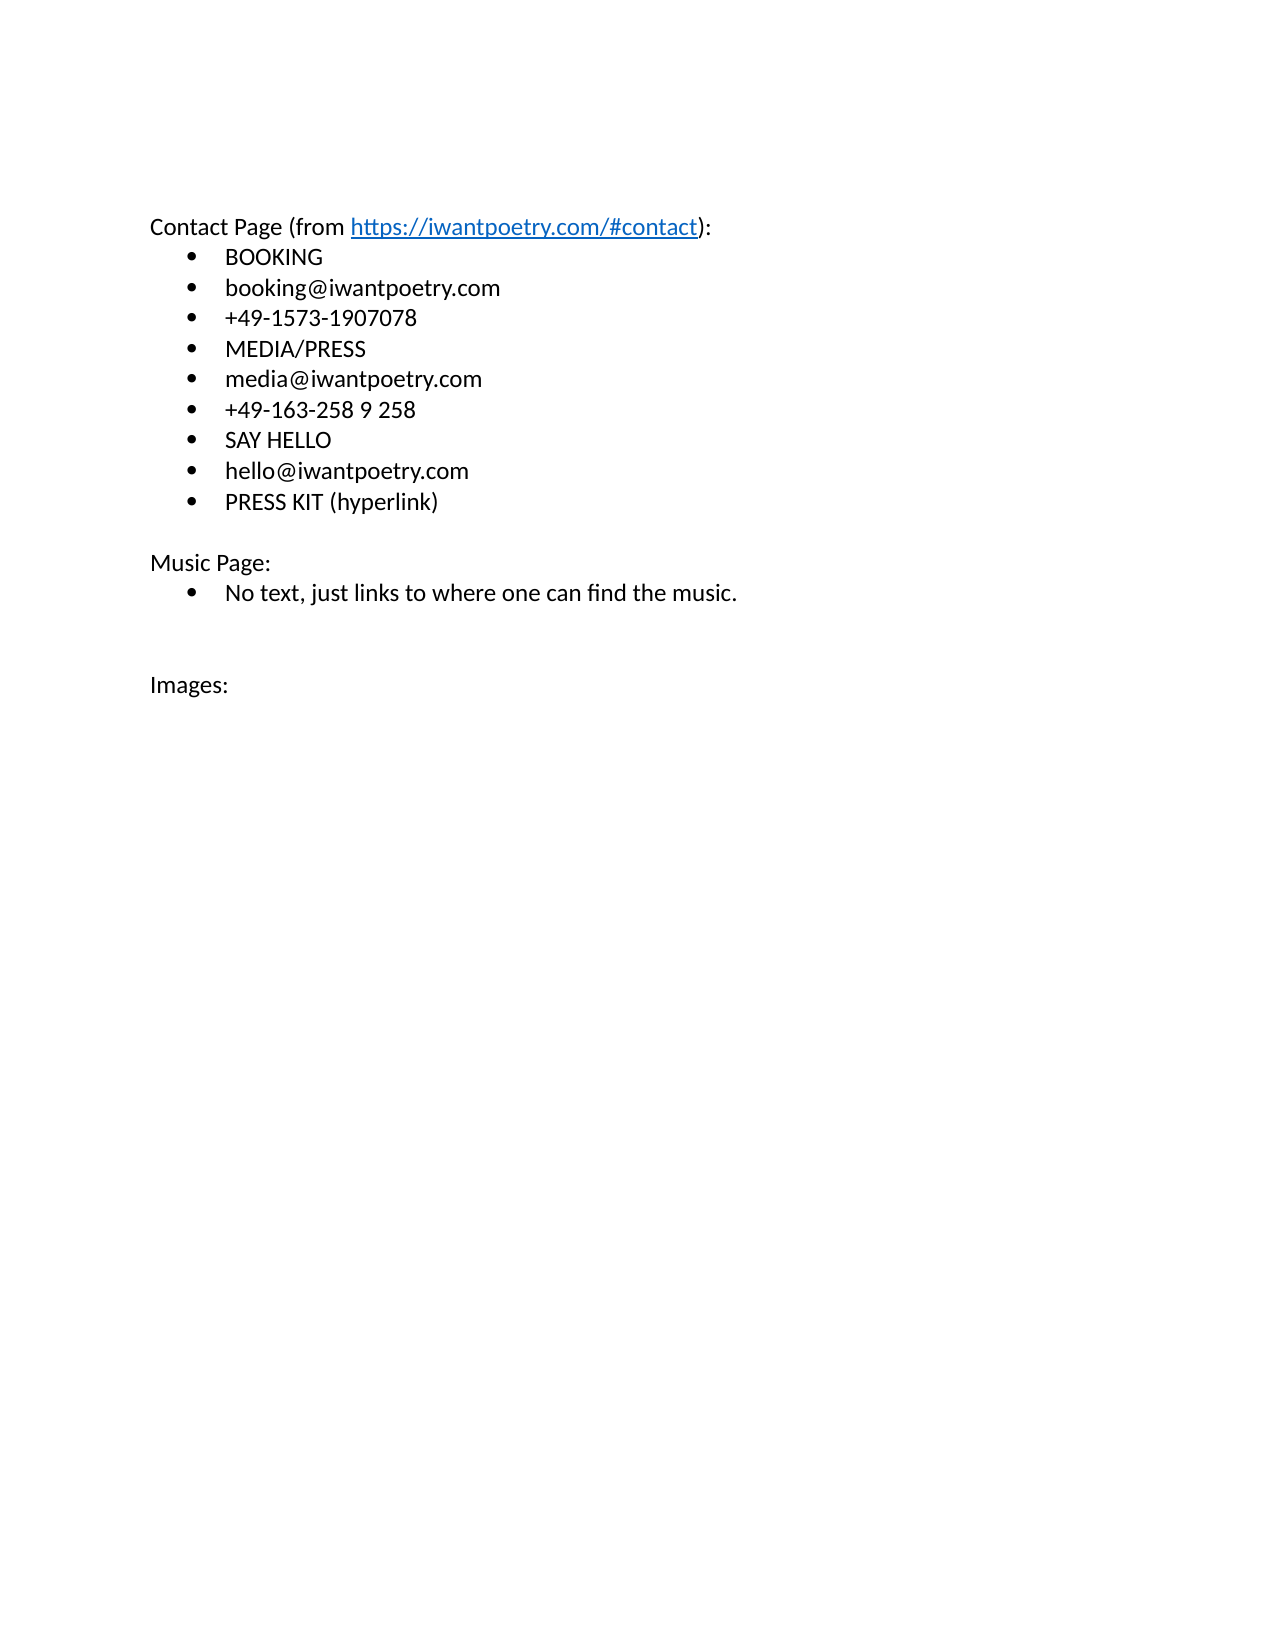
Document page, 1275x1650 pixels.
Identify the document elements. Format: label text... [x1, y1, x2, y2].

list media@iwantpoetry.com [187, 364, 1125, 394]
list No text, just links to where one can find the music. [187, 577, 1125, 608]
list +49-1573-1907078 [187, 303, 1125, 333]
list booking@iwantpoetry.com [187, 272, 1125, 303]
text Contact Page (from https://iwantpoetry.com/#contact): [150, 211, 1125, 242]
list SAY HELLO [187, 425, 1125, 455]
list hello@iwantpoetry.com [187, 455, 1125, 486]
list PRESS KIT (hyperlink) [187, 486, 1125, 516]
list BOOKING [187, 242, 1125, 272]
list +49-163-258 9 258 [187, 394, 1125, 425]
text Images: [150, 669, 1125, 699]
list MEDIA/PRESS [187, 333, 1125, 364]
text Music Page: [150, 547, 1125, 577]
